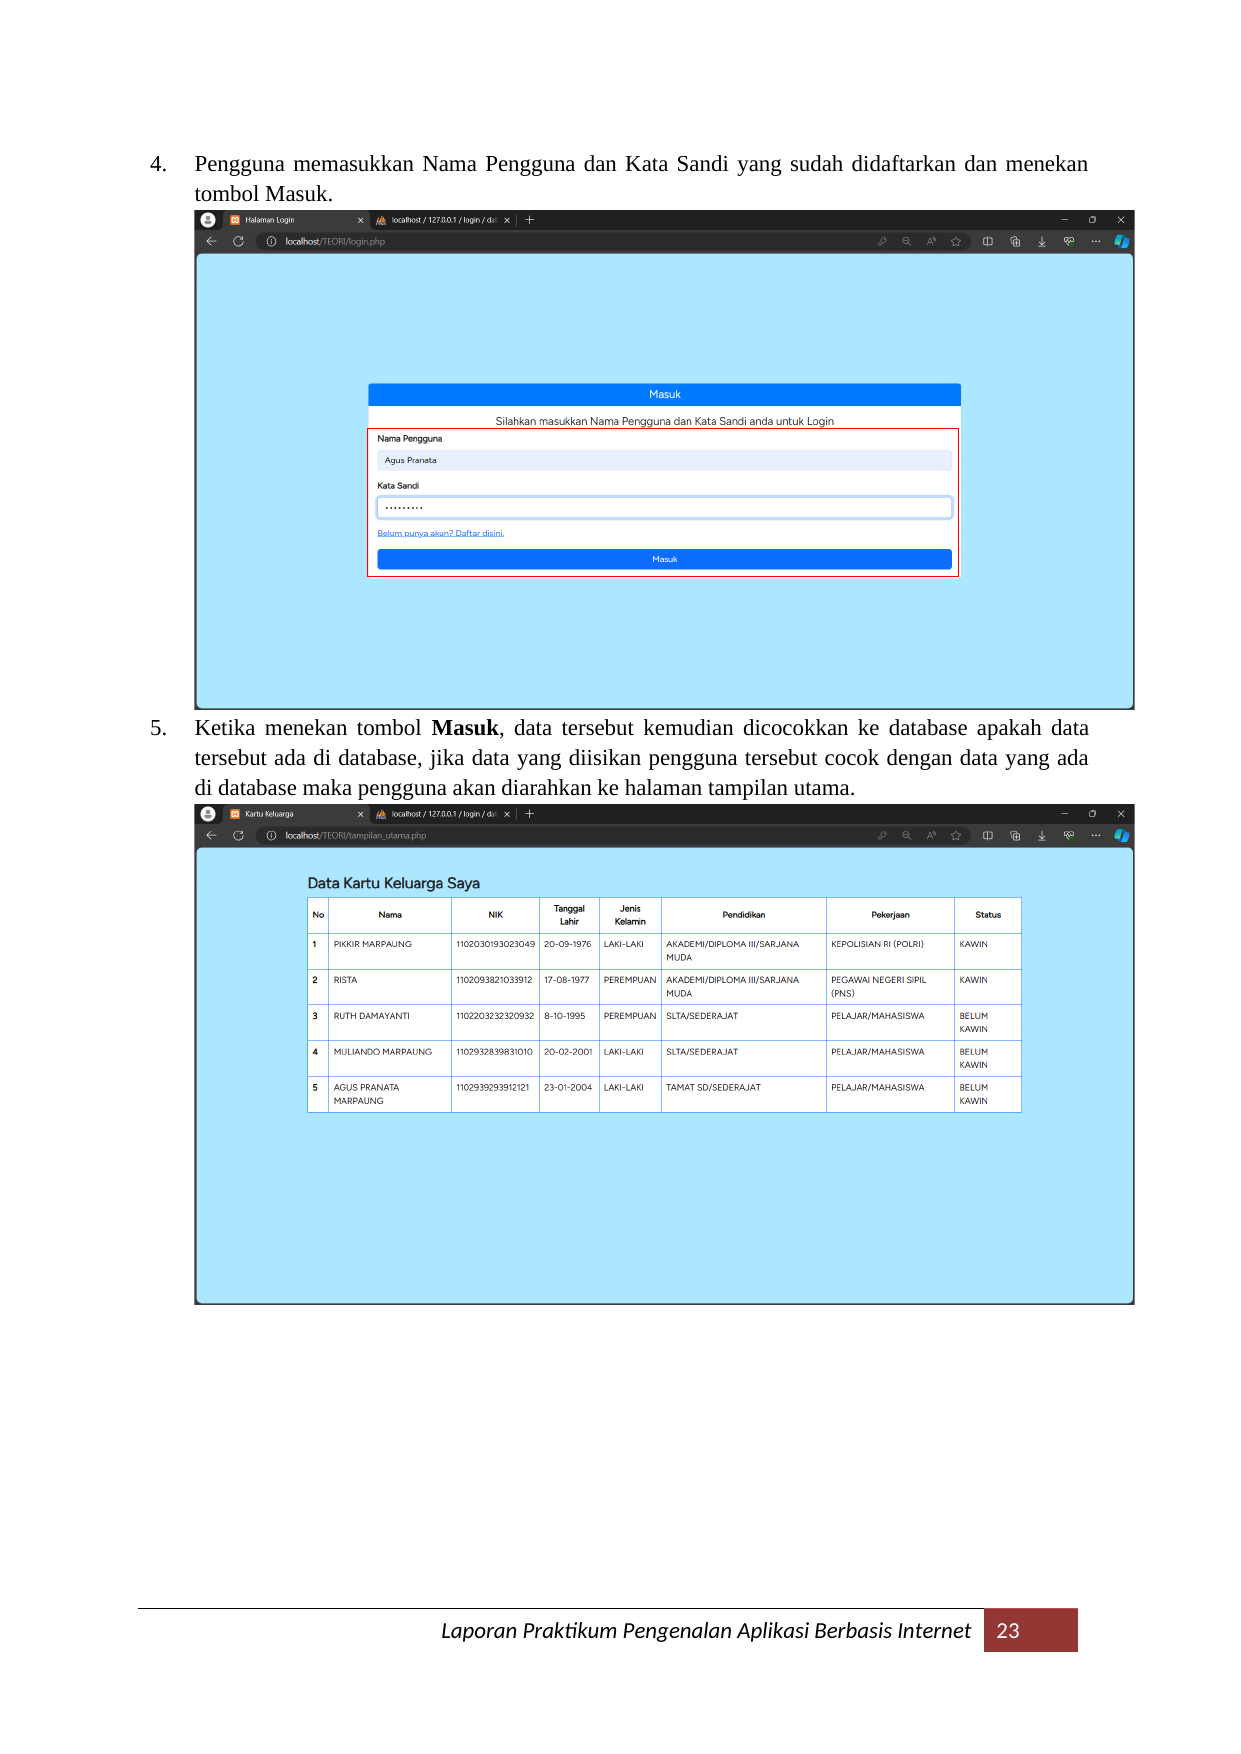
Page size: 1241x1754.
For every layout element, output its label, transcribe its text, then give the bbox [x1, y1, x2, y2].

list Ketika menekan tombol Masuk, data tersebut kemudian dicocokkan ke database apakah data tersebut ada di database, jika data yang diisikan pengguna tersebut cocok dengan data yang ada di database maka pengguna akan diarahkan ke halaman tampilan utama. [150, 714, 1090, 801]
picture [194, 210, 1135, 710]
picture [194, 804, 1135, 1305]
list Pengguna memasukkan Nama Pengguna dan Kata Sandi yang sudah didaftarkan dan menekan tombol Masuk. [150, 150, 1090, 207]
